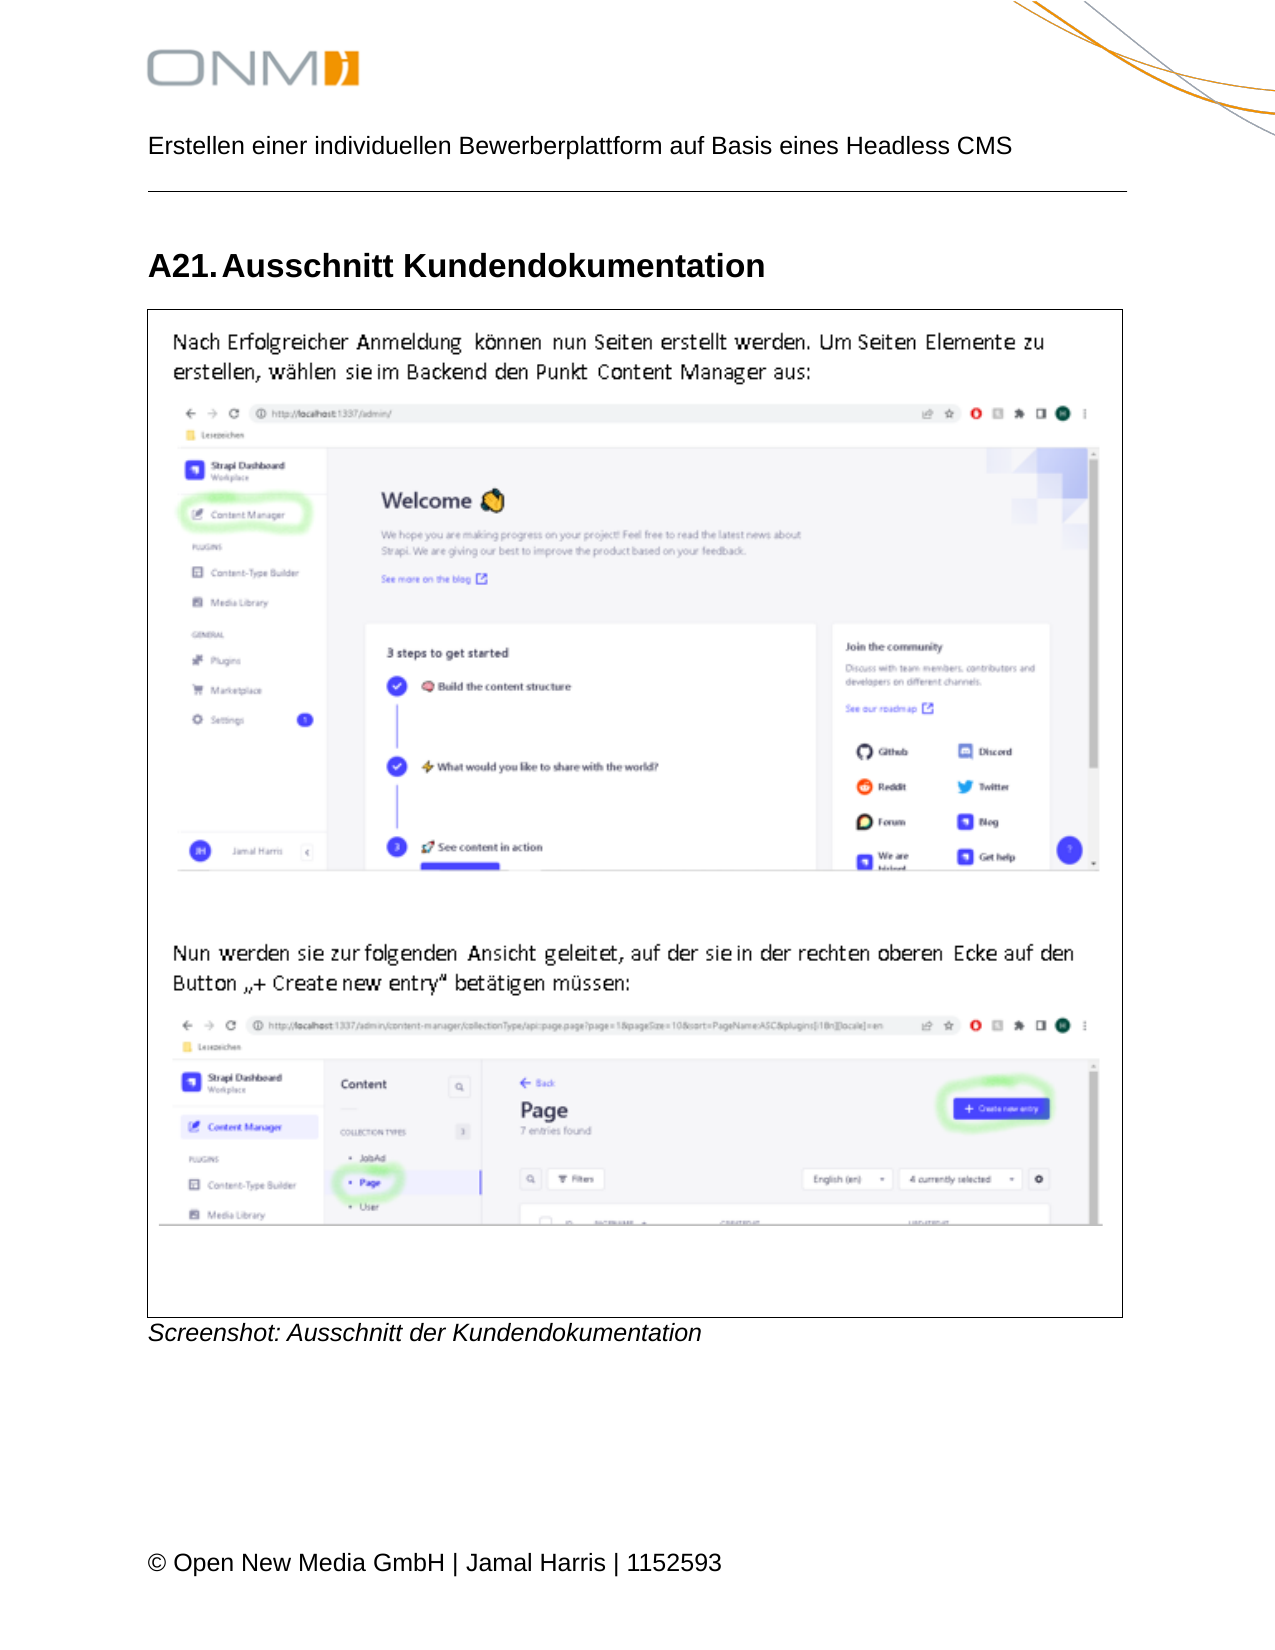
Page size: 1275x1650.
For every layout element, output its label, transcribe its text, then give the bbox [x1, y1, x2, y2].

picture [116, 0, 413, 104]
picture [1000, 1, 1275, 147]
table_header [148, 310, 1122, 1317]
text Screenshot: Ausschnitt der Kundendokumentation [148, 1318, 1127, 1347]
text Ausschnitt Kundendokumentation [148, 246, 1127, 284]
picture [158, 310, 1103, 1226]
